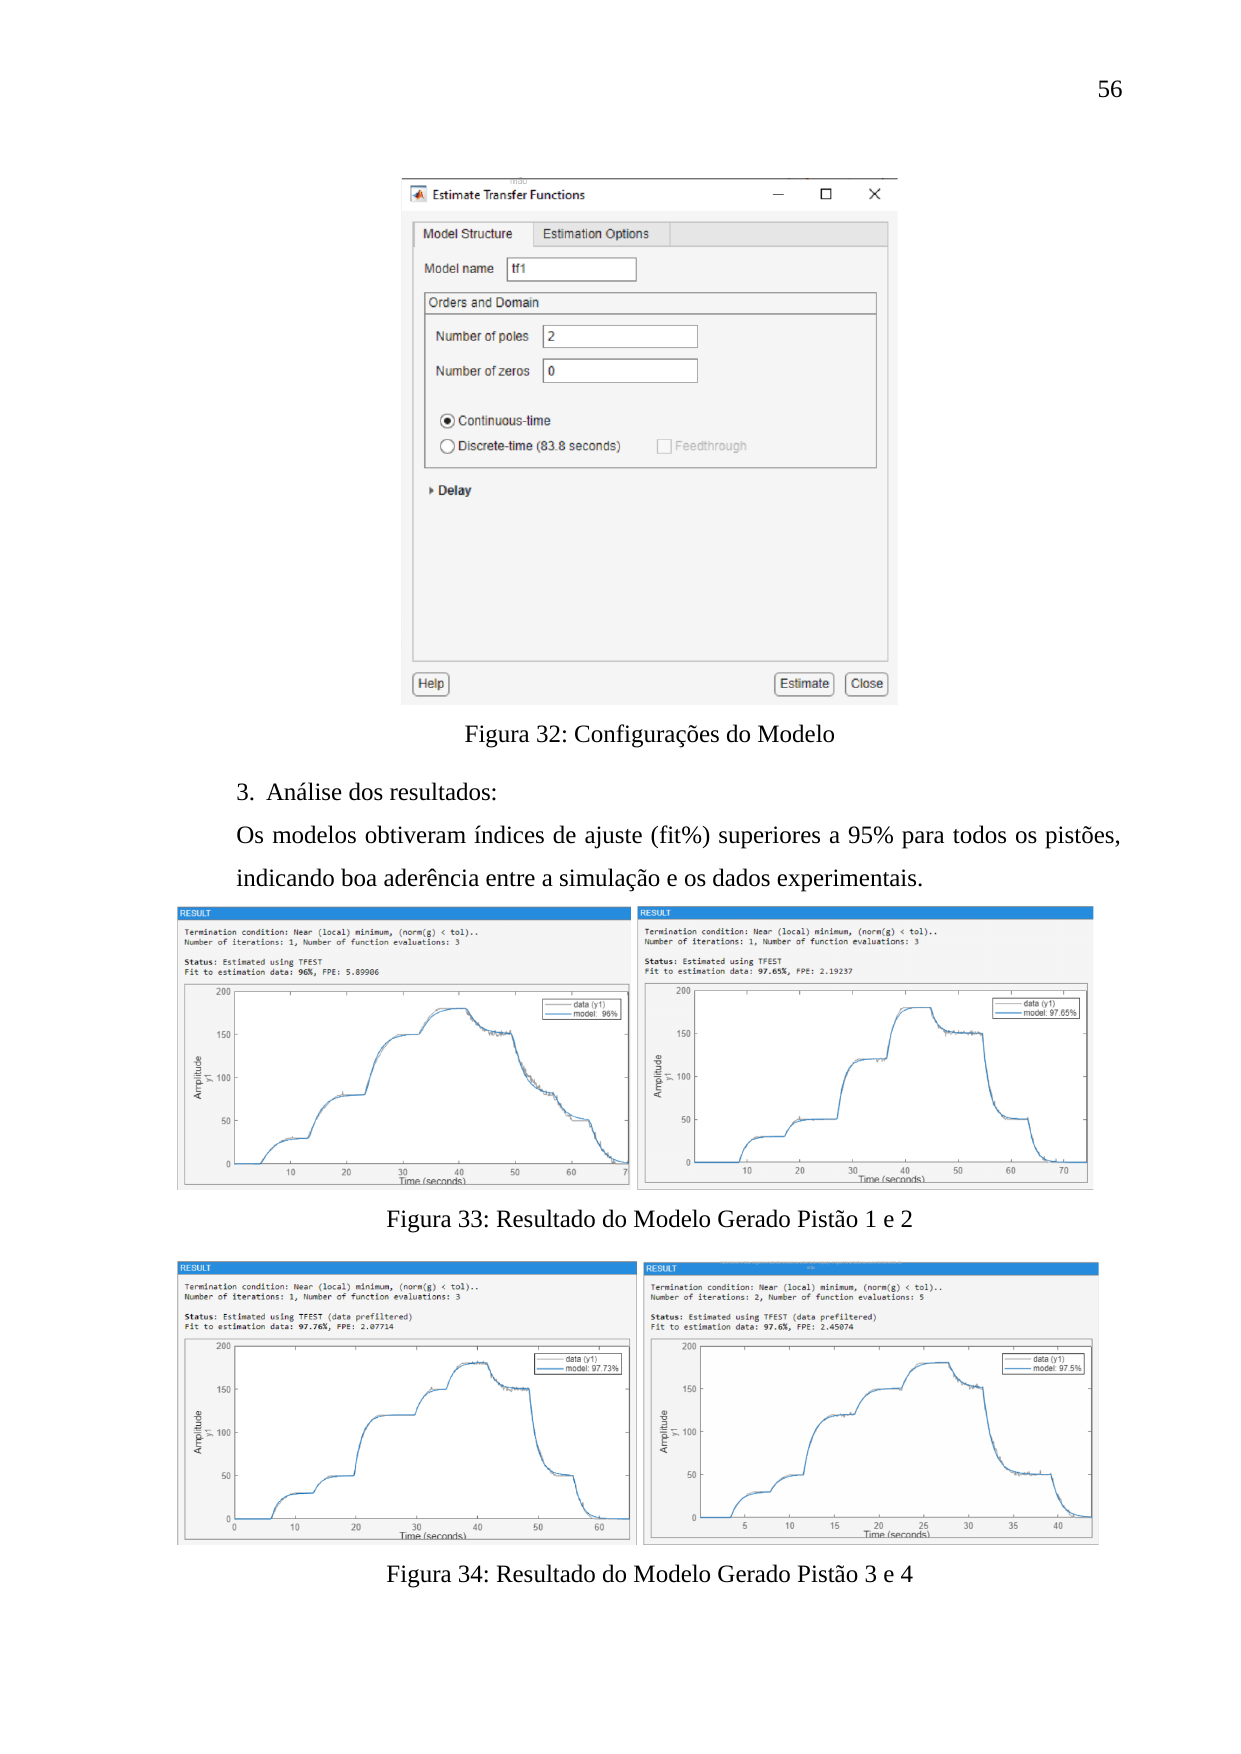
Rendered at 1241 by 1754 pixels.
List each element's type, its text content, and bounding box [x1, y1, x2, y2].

text Figura 34: Resultado do Modelo Gerado Pistão 3 e 4 [177, 1559, 1122, 1588]
picture [177, 906, 631, 1190]
text Figura 33: Resultado do Modelo Gerado Pistão 1 e 2 [177, 1204, 1122, 1233]
picture [637, 906, 1094, 1190]
text Figura 32: Configurações do Modelo [177, 719, 1122, 748]
picture [643, 1261, 1099, 1545]
text Os modelos obtiveram índices de ajuste (fit%) superiores a 95% para todos os pistões, indicando boa aderência entre a simulação e os dados experimentais. [236, 820, 1122, 892]
picture [177, 1261, 637, 1545]
list Análise dos resultados: [236, 777, 1122, 806]
picture [401, 177, 898, 705]
